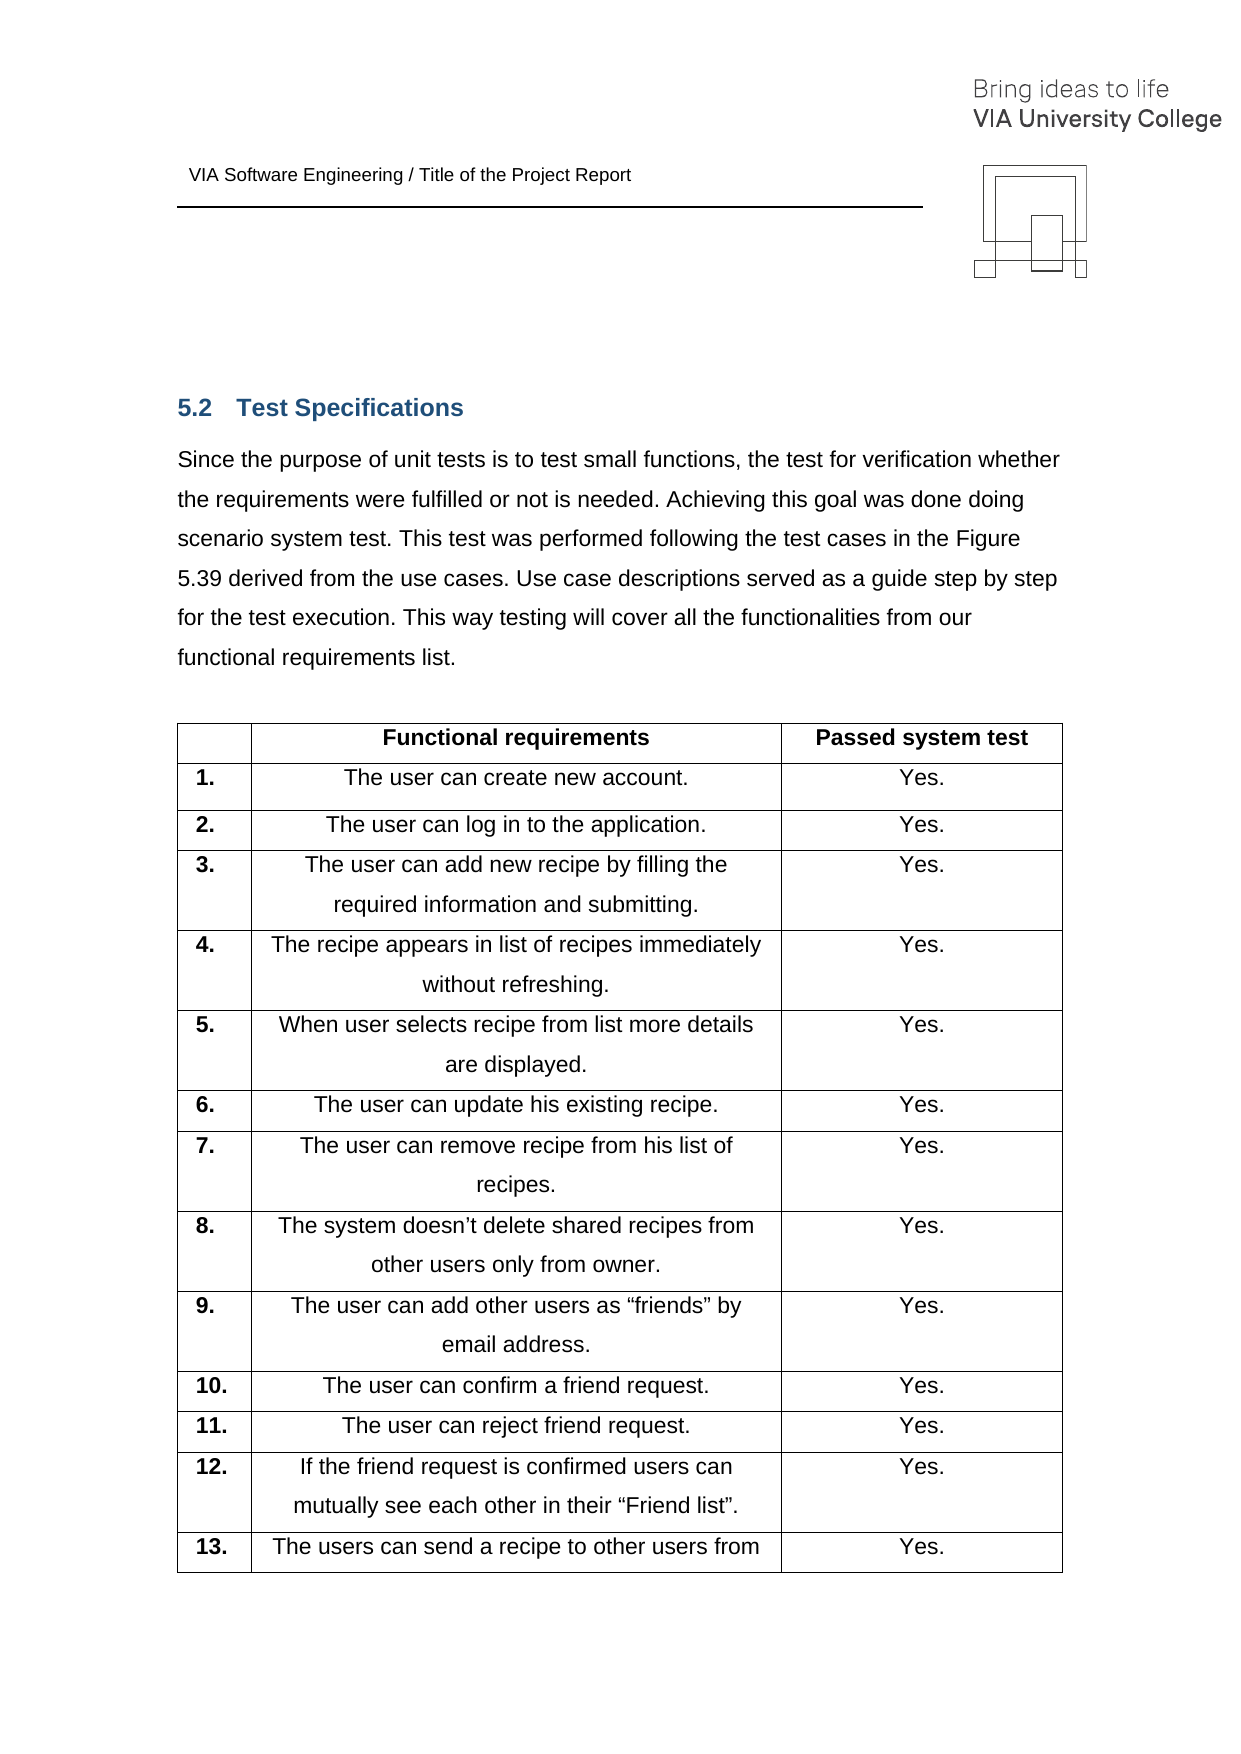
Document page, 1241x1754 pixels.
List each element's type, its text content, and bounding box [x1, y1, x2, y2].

table_cell [178, 1292, 251, 1371]
table_cell The user can add other users as “friends” by email address. [252, 1292, 781, 1371]
table_cell [178, 931, 251, 1010]
table_cell The user can confirm a friend request. [252, 1372, 781, 1411]
table_header Passed system test [782, 724, 1062, 763]
table_cell [178, 764, 251, 810]
table_cell Yes. [782, 931, 1062, 1010]
table_cell Yes. [782, 1212, 1062, 1291]
table_cell The user can create new account. [252, 764, 781, 810]
table_cell If the friend request is confirmed users can mutually see each other in their “Friend list”. [252, 1453, 781, 1532]
table_cell When user selects recipe from list more details are displayed. [252, 1011, 781, 1090]
table_cell The user can add new recipe by filling the required information and submitting. [252, 851, 781, 930]
table_cell Yes. [782, 1091, 1062, 1131]
table_cell Yes. [782, 1011, 1062, 1090]
table_cell The user can reject friend request. [252, 1412, 781, 1452]
table_cell [178, 1212, 251, 1291]
table_cell [178, 811, 251, 850]
table_cell [178, 1412, 251, 1452]
table_cell The recipe appears in list of recipes immediately without refreshing. [252, 931, 781, 1010]
table_cell Yes. [782, 851, 1062, 930]
table_cell [178, 1372, 251, 1411]
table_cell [252, 1533, 781, 1572]
table_cell [178, 1453, 251, 1532]
table_cell [178, 1011, 251, 1090]
table_cell [178, 851, 251, 930]
table_cell The system doesn’t delete shared recipes from other users only from owner. [252, 1212, 781, 1291]
table_cell Yes. [782, 811, 1062, 850]
table_cell The user can remove recipe from his list of recipes. [252, 1132, 781, 1211]
table_cell Yes. [782, 1132, 1062, 1211]
table_cell The user can log in to the application. [252, 811, 781, 850]
subtitle Test Specifications [177, 390, 1063, 421]
table_cell Yes. [782, 1533, 1062, 1572]
table_cell The user can update his existing recipe. [252, 1091, 781, 1131]
table_cell Yes. [782, 1412, 1062, 1452]
table_cell Yes. [782, 764, 1062, 810]
table_cell Yes. [782, 1453, 1062, 1532]
table_cell [178, 1533, 251, 1572]
table_header Functional requirements [252, 724, 781, 763]
table_cell Yes. [782, 1292, 1062, 1371]
table_cell [178, 1132, 251, 1211]
table_header [178, 724, 251, 763]
table_cell [178, 1091, 251, 1131]
table_cell Yes. [782, 1372, 1062, 1411]
